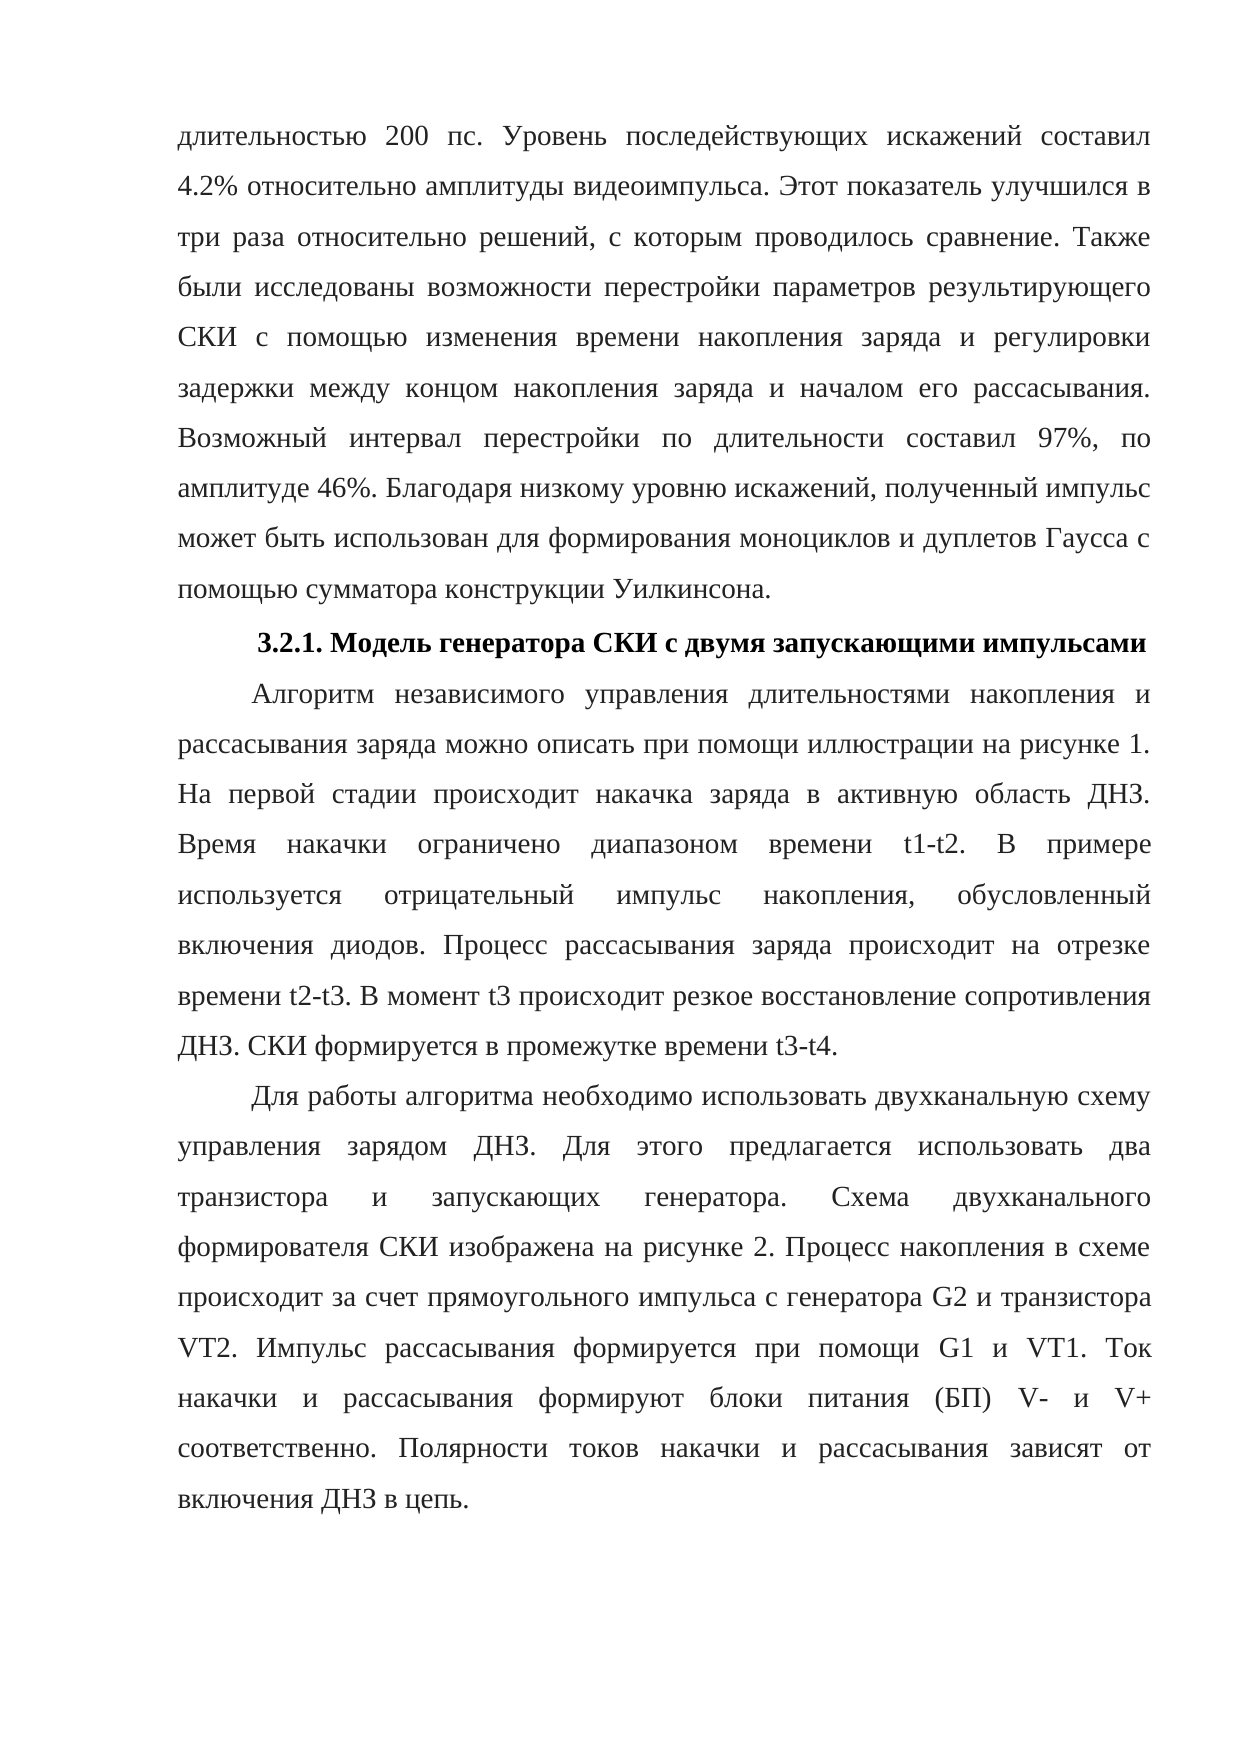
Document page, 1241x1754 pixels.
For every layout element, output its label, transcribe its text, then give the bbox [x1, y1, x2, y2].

subtitle 3.2.1. Модель генератора СКИ с двумя запускающими импульсами [252, 625, 1152, 659]
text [177, 118, 1152, 604]
text Алгоритм независимого управления длительностями накопления и рассасывания заряда можно описать при помощи иллюстрации на рисунке 1. На первой стадии происходит накачка заряда в активную область ДНЗ. Время накачки ограничено диапазоном времени t1-t2. В примере используется отрицательный импульс накопления, обусловленный включения диодов. Процесс рассасывания заряда происходит на отрезке времени t2-t3. В момент t3 происходит резкое восстановление сопротивления ДНЗ. СКИ формируется в промежутке времени t3-t4. [177, 676, 1152, 1061]
text Для работы алгоритма необходимо использовать двухканальную схему управления зарядом ДНЗ. Для этого предлагается использовать два транзистора и запускающих генератора. Схема двухканального формирователя СКИ изображена на рисунке 2. Процесс накопления в схеме происходит за счет прямоугольного импульса с генератора G2 и транзистора VT2. Импульс рассасывания формируется при помощи G1 и VT1. Ток накачки и рассасывания формируют блоки питания (БП) V- и V+ соответственно. Полярности токов накачки и рассасывания зависят от включения ДНЗ в цепь. [177, 1078, 1152, 1514]
